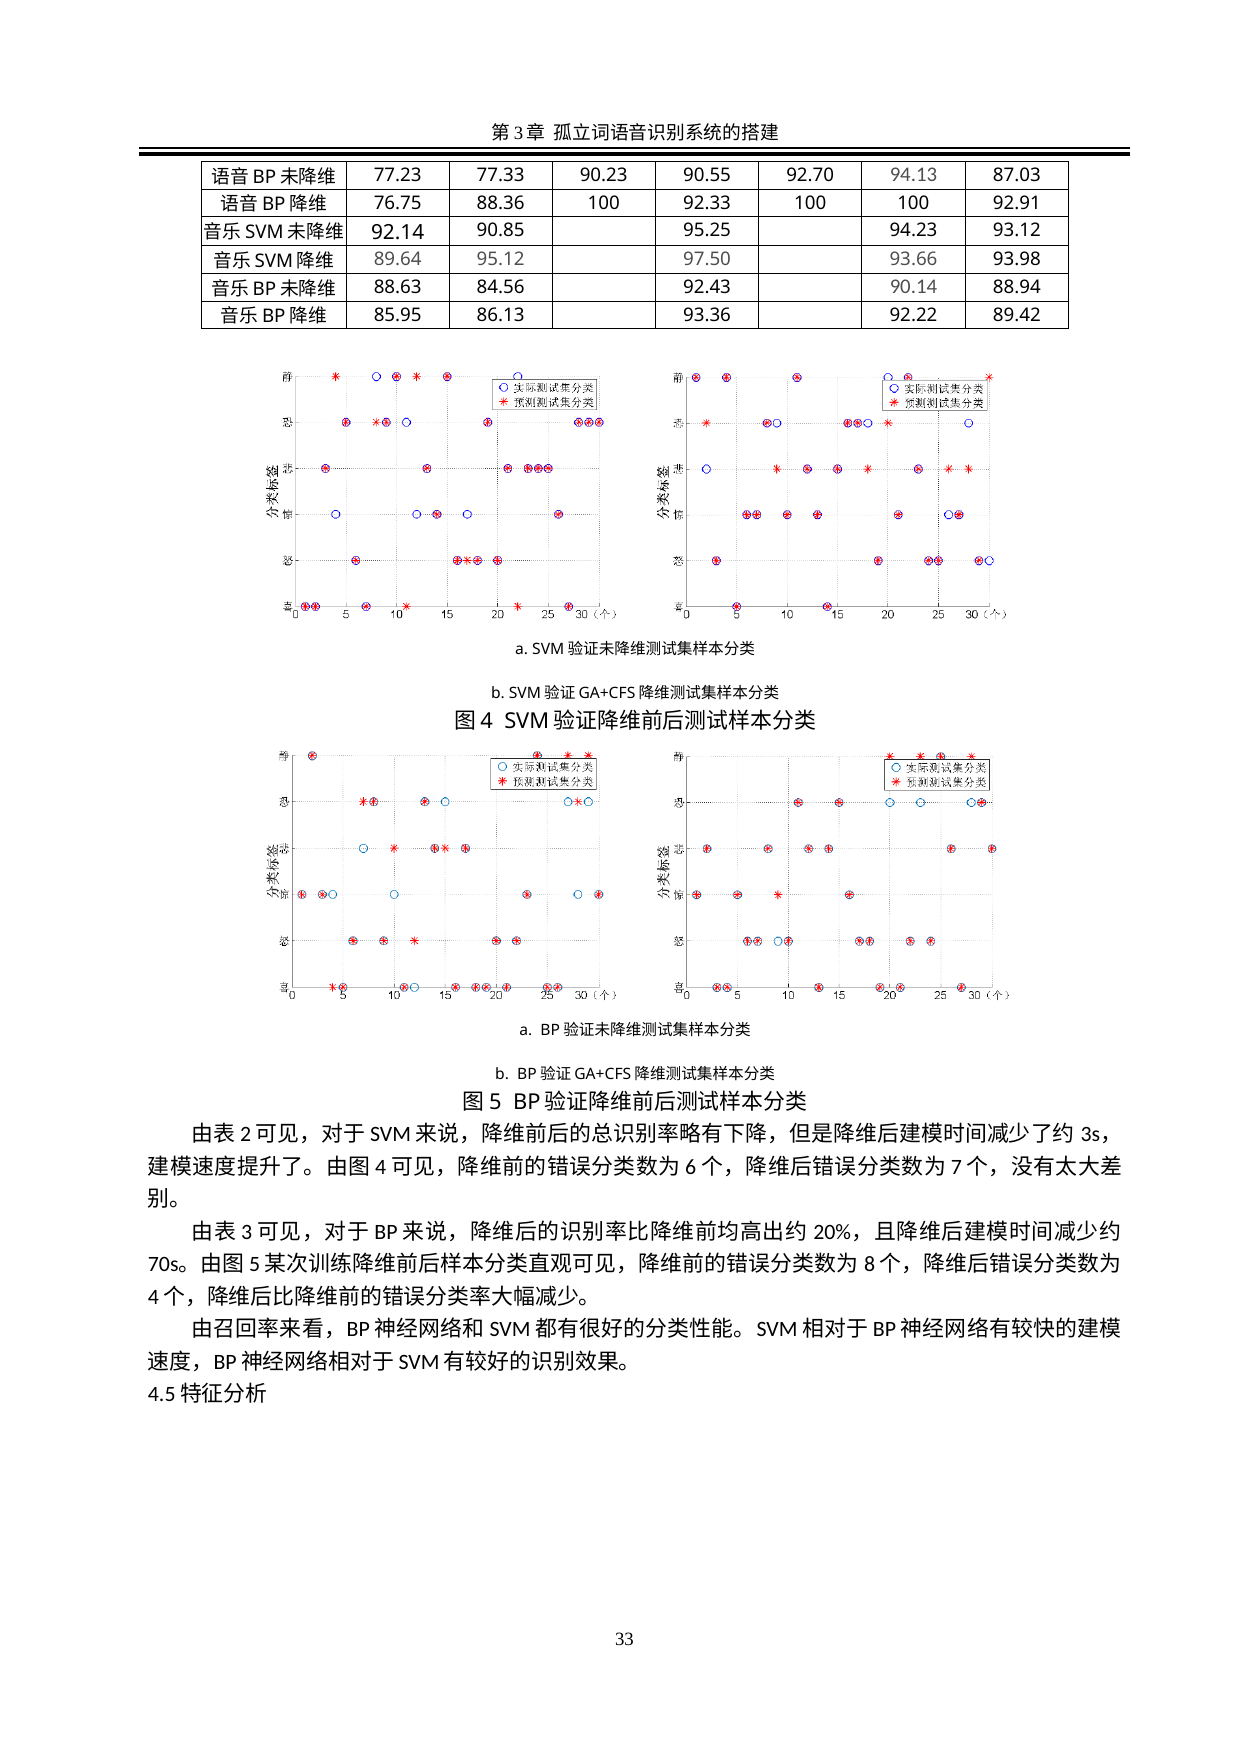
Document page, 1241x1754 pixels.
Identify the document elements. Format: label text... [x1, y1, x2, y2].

table_cell 97.50 [656, 246, 758, 273]
table_cell 93.98 [966, 246, 1068, 273]
table_cell 88.63 [347, 274, 449, 301]
table_cell 89.42 [966, 302, 1068, 328]
table_cell 88.36 [450, 190, 552, 216]
table_cell [553, 217, 655, 245]
table_cell 92.33 [656, 190, 758, 216]
table_cell 85.95 [347, 302, 449, 328]
text 由表2可见，对于SVM来说，降维前后的总识别率略有下降，但是降维后建模时间减少了约3s，建模速度提升了。由图4可见，降维前的错误分类数为6个，降维后错误分类数为7个，没有太大差别。 [148, 1116, 1122, 1213]
table_cell 语音BP未降维 [202, 162, 346, 188]
text a. SVM验证未降维测试集样本分类 [148, 636, 1122, 659]
table_cell 95.12 [450, 246, 552, 273]
table_cell 93.66 [862, 246, 965, 273]
table_cell 94.13 [862, 162, 965, 188]
table_cell [553, 302, 655, 328]
table_cell [759, 274, 861, 301]
table_cell [553, 246, 655, 273]
table_cell 音乐SVM未降维 [202, 217, 346, 245]
table_cell 76.75 [347, 190, 449, 216]
table_cell 84.56 [450, 274, 552, 301]
table_cell 100 [862, 190, 965, 216]
table_cell 77.33 [450, 162, 552, 188]
text b. BP验证GA+CFS降维测试集样本分类 [148, 1061, 1122, 1084]
table_cell 77.23 [347, 162, 449, 188]
table_cell 95.25 [656, 217, 758, 245]
text a. BP验证未降维测试集样本分类 [148, 1017, 1122, 1040]
table_cell 94.23 [862, 217, 965, 245]
table_cell 90.14 [862, 274, 965, 301]
table_cell 音乐BP未降维 [202, 274, 346, 301]
picture [244, 355, 1026, 637]
table_cell 87.03 [966, 162, 1068, 188]
table_cell 88.94 [966, 274, 1068, 301]
text 由表3可见，对于BP来说，降维后的识别率比降维前均高出约20%，且降维后建模时间减少约70s。由图5某次训练降维前后样本分类直观可见，降维前的错误分类数为8个，降维后错误分类数为4个，降维后比降维前的错误分类率大幅减少。 [148, 1213, 1122, 1311]
table_cell 93.36 [656, 302, 758, 328]
table_cell [759, 217, 861, 245]
table_cell 92.22 [862, 302, 965, 328]
picture [240, 734, 1029, 1018]
table_cell 90.23 [553, 162, 655, 188]
table_cell 86.13 [450, 302, 552, 328]
table_cell 92.70 [759, 162, 861, 188]
table_cell 92.43 [656, 274, 758, 301]
text 图5 BP验证降维前后测试样本分类 [148, 1084, 1122, 1116]
table_cell 语音BP降维 [202, 190, 346, 216]
text b. SVM验证GA+CFS降维测试集样本分类 [148, 680, 1122, 703]
table_cell [759, 246, 861, 273]
table_cell 93.12 [966, 217, 1068, 245]
text 由召回率来看，BP神经网络和SVM都有很好的分类性能。SVM相对于BP神经网络有较快的建模速度，BP神经网络相对于SVM有较好的识别效果。 [148, 1311, 1122, 1376]
table_cell 92.91 [966, 190, 1068, 216]
table_cell 90.55 [656, 162, 758, 188]
table_cell [553, 274, 655, 301]
table_cell 100 [553, 190, 655, 216]
table_cell 90.85 [450, 217, 552, 245]
text 图4 SVM验证降维前后测试样本分类 [148, 703, 1122, 735]
table_cell [759, 302, 861, 328]
table_cell 100 [759, 190, 861, 216]
table_cell 音乐BP降维 [202, 302, 346, 328]
text 4.5特征分析 [148, 1376, 1122, 1408]
table_cell 音乐SVM降维 [202, 246, 346, 273]
table_cell 89.64 [347, 246, 449, 273]
table_cell 92.14 [347, 217, 449, 245]
